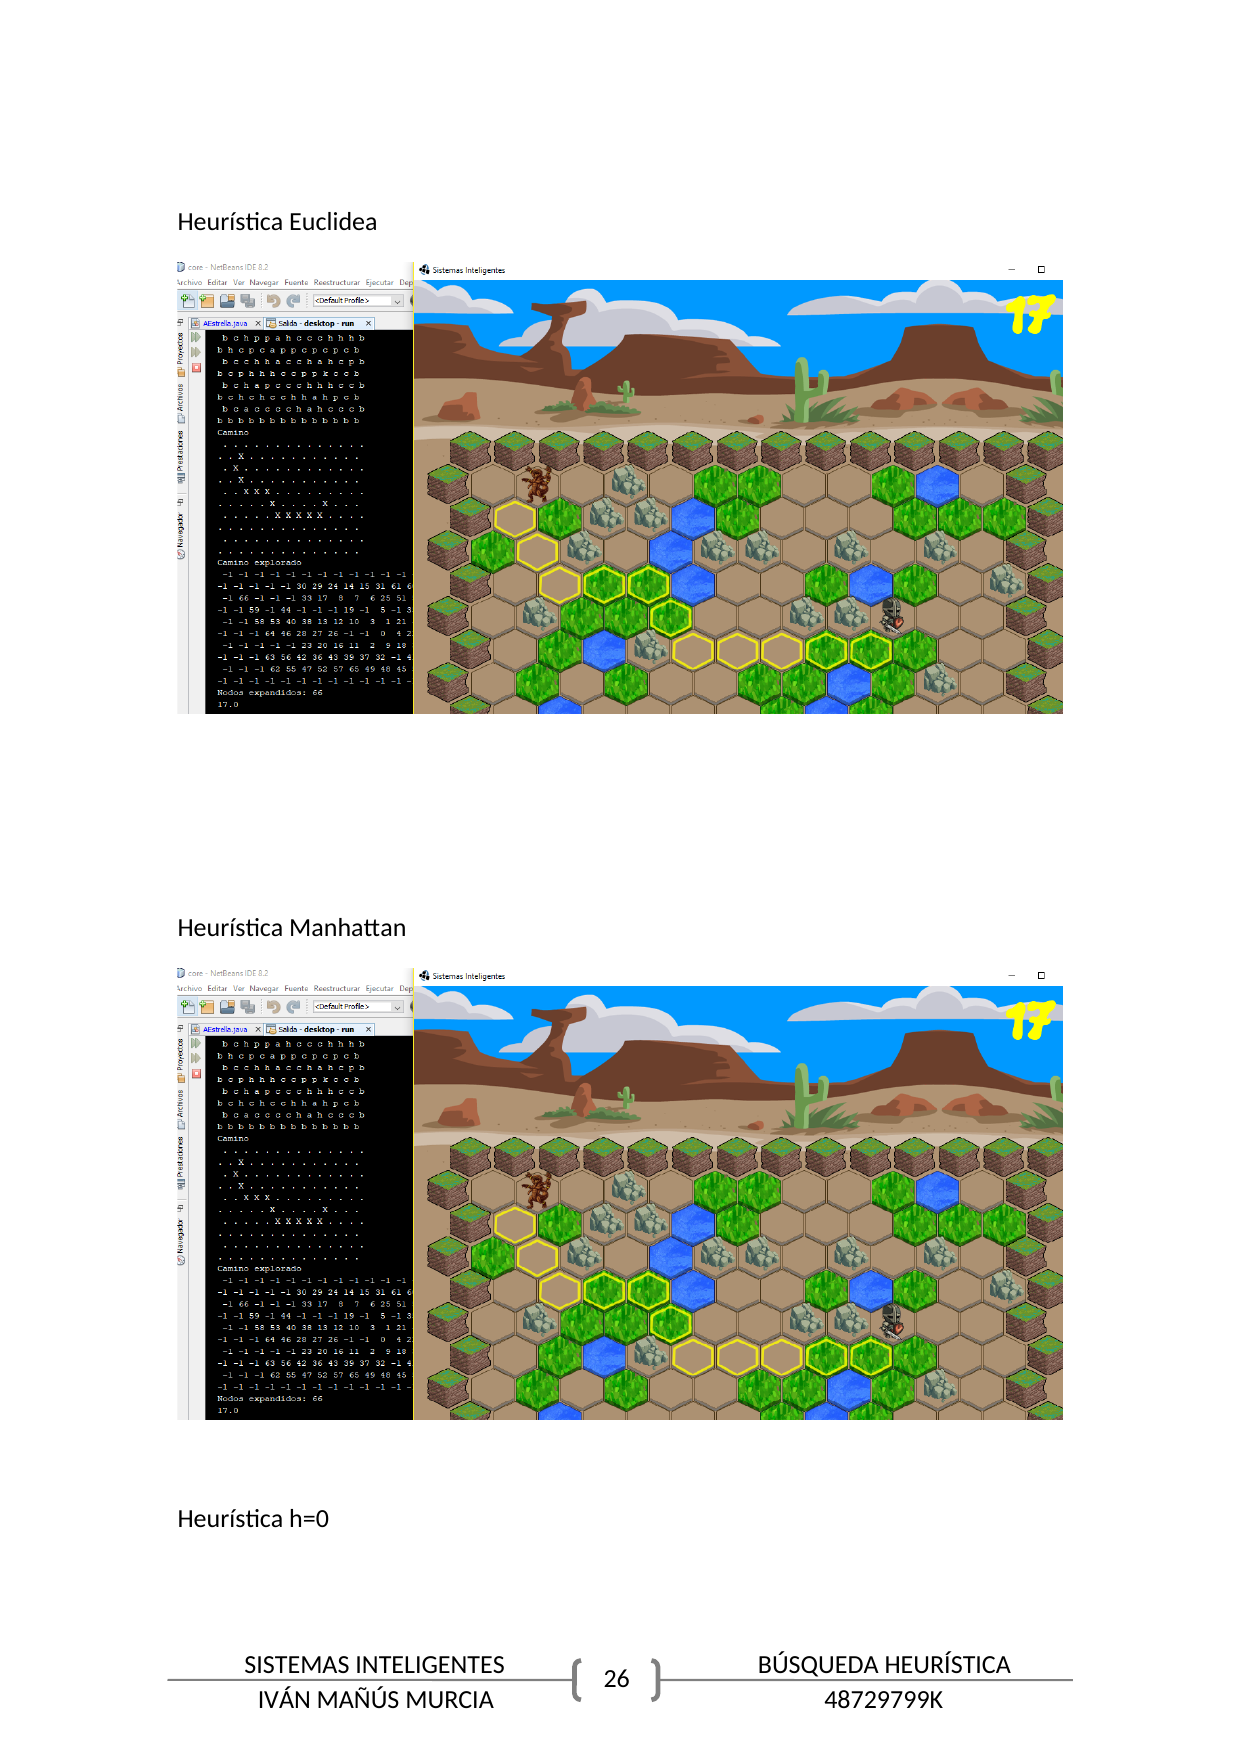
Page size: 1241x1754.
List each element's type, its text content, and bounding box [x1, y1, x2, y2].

picture [177, 262, 1063, 714]
text Heurística h=0 [177, 1502, 1063, 1534]
picture [177, 968, 1063, 1420]
text Heurística Manhattan [177, 911, 1063, 943]
text Heurística Euclidea [177, 205, 1063, 237]
